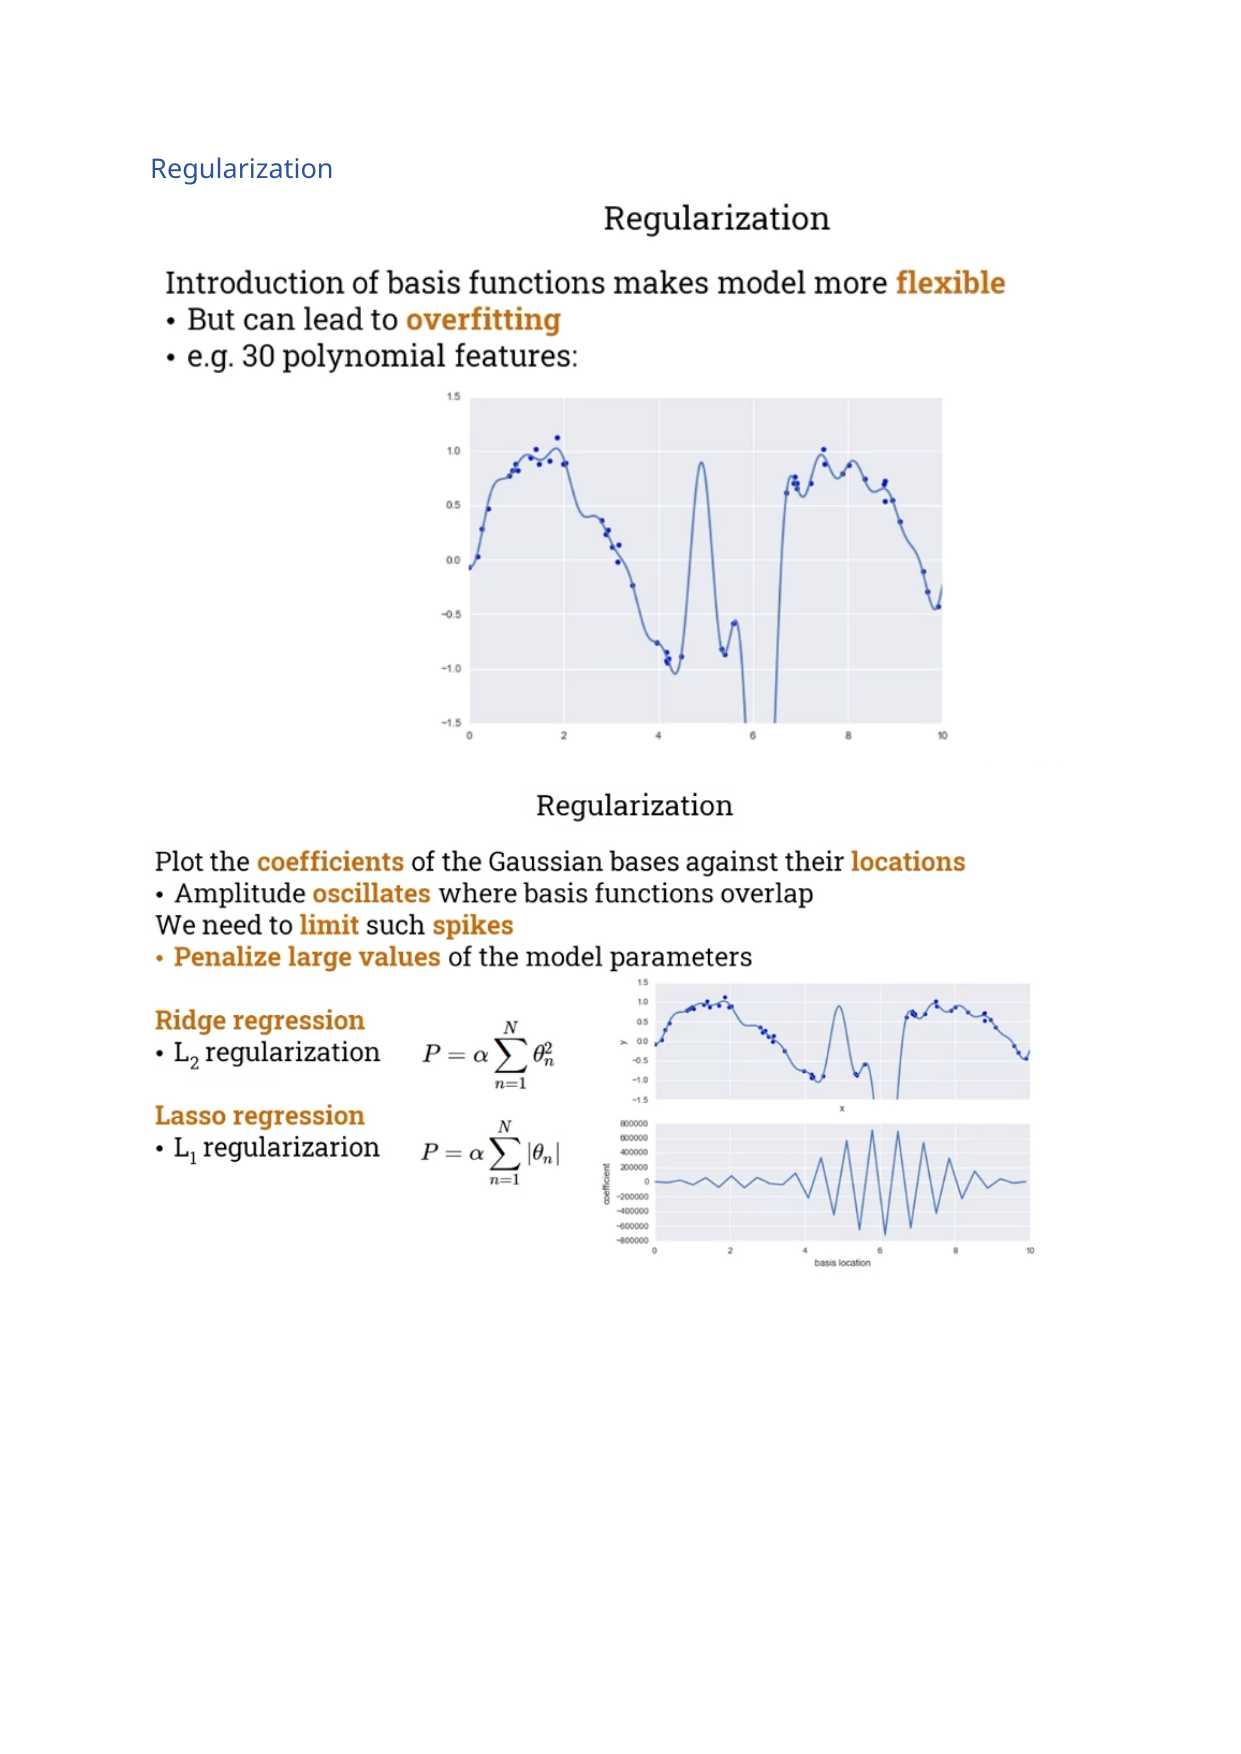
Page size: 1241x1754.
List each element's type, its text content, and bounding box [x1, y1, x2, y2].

picture [150, 781, 1091, 1277]
subtitle Regularization [150, 150, 1090, 187]
picture [150, 189, 1091, 763]
